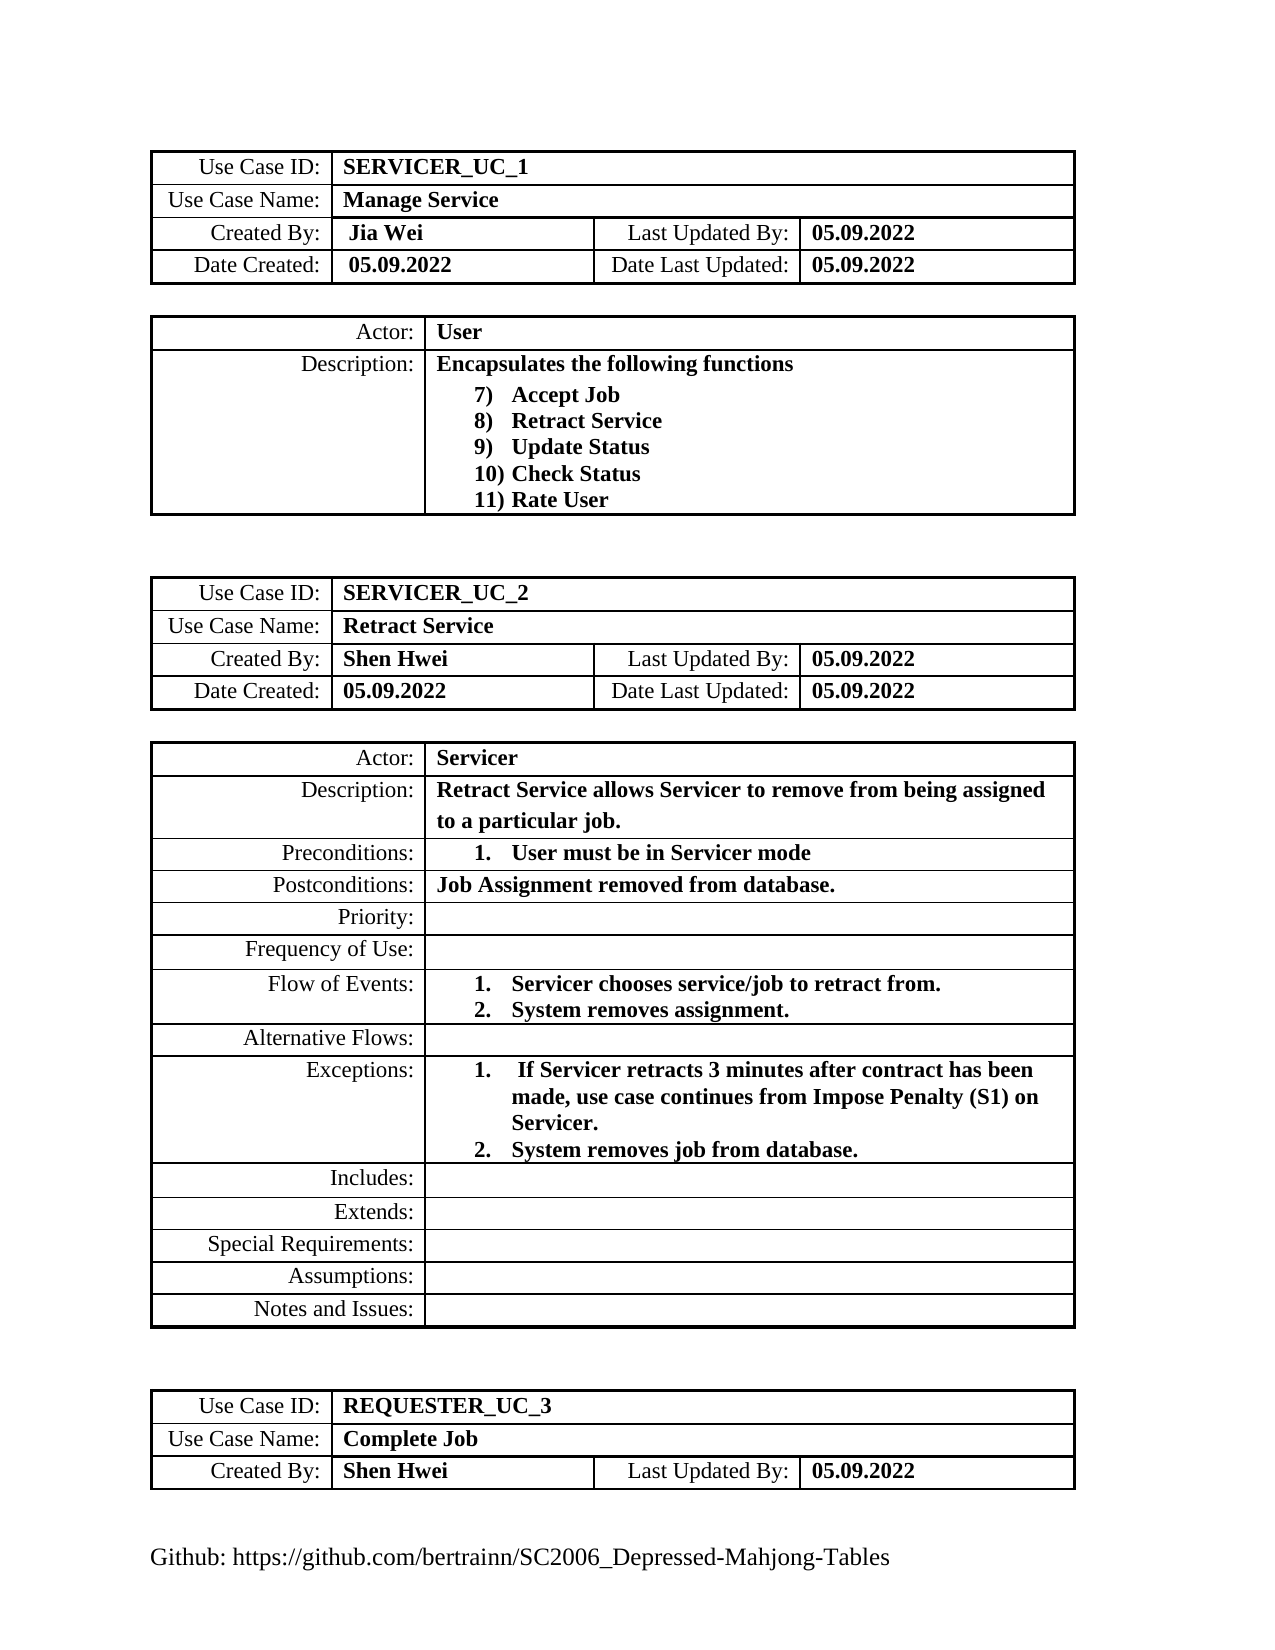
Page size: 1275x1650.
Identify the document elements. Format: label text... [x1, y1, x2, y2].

table_cell If Servicer retracts 3 minutes after contract has been made, use case continues from Impose Penalty (S1) on Servicer. System removes job from database. [426, 1057, 1073, 1162]
table_cell Assumptions: [153, 1263, 424, 1293]
table_cell [426, 1025, 1073, 1055]
table_header Servicer [426, 744, 1073, 775]
table_cell Date Created: [153, 677, 331, 708]
table_cell Use Case Name: [153, 1424, 331, 1455]
table_cell Date Last Updated: [595, 677, 799, 708]
table_cell Servicer chooses service/job to retract from. System removes assignment. [426, 970, 1073, 1023]
table_header Use Case ID: [153, 1392, 331, 1423]
table_cell 05.09.2022 [333, 677, 593, 708]
table_cell Last Updated By: [595, 219, 799, 249]
table_cell Exceptions: [153, 1057, 424, 1162]
table_cell Last Updated By: [595, 645, 799, 675]
table_cell [426, 1295, 1073, 1325]
table_cell Use Case Name: [153, 185, 331, 216]
table_header User [426, 318, 1073, 349]
table_cell Preconditions: [153, 839, 424, 869]
table_cell Frequency of Use: [153, 936, 424, 968]
table_cell Use Case Name: [153, 611, 331, 642]
table_cell [426, 936, 1073, 968]
table_cell Date Created: [153, 251, 331, 282]
table_cell 05.09.2022 [801, 677, 1073, 708]
table_cell Created By: [153, 1457, 331, 1488]
table_cell Notes and Issues: [153, 1295, 424, 1325]
table_cell Extends: [153, 1198, 424, 1229]
table_cell Alternative Flows: [153, 1025, 424, 1055]
table_cell [426, 1198, 1073, 1229]
table_cell Special Requirements: [153, 1230, 424, 1261]
table_cell Flow of Events: [153, 970, 424, 1023]
table_cell Description: [153, 777, 424, 837]
table_header Use Case ID: [153, 153, 331, 184]
table_header SERVICER_UC_1 [333, 153, 1073, 184]
table_cell [426, 1230, 1073, 1261]
table_cell 05.09.2022 [333, 251, 593, 282]
table_header Use Case ID: [153, 579, 331, 610]
table_header SERVICER_UC_2 [333, 579, 1073, 610]
table_cell Job Assignment removed from database. [426, 871, 1073, 902]
table_cell Complete Job [333, 1425, 1073, 1455]
table_cell Priority: [153, 903, 424, 934]
table_cell [426, 1263, 1073, 1293]
table_cell Postconditions: [153, 871, 424, 902]
table_cell Jia Wei [333, 219, 593, 249]
table_cell Created By: [153, 644, 331, 675]
table_cell 05.09.2022 [801, 219, 1073, 249]
table_cell [426, 903, 1073, 934]
table_cell 05.09.2022 [801, 1458, 1073, 1488]
table_cell [426, 1164, 1073, 1197]
table_cell User must be in Servicer mode [426, 839, 1073, 869]
table_cell Encapsulates the following functions Accept Job Retract Service Update Status Check Status Rate User [426, 351, 1073, 512]
table_cell Shen Hwei [333, 1458, 593, 1488]
table_cell Date Last Updated: [595, 251, 799, 282]
table_header Actor: [153, 744, 424, 775]
table_cell Description: [153, 351, 424, 512]
table_cell Last Updated By: [595, 1458, 799, 1488]
table_cell Manage Service [333, 186, 1073, 216]
table_cell 05.09.2022 [801, 645, 1073, 675]
table_header REQUESTER_UC_3 [333, 1392, 1073, 1423]
table_cell Includes: [153, 1164, 424, 1197]
table_cell Retract Service [333, 612, 1073, 642]
table_cell Created By: [153, 218, 331, 249]
table_header Actor: [153, 318, 424, 349]
table_cell Shen Hwei [333, 645, 593, 675]
table_cell 05.09.2022 [801, 251, 1073, 282]
table_cell Retract Service allows Servicer to remove from being assigned to a particular job. [426, 777, 1073, 837]
